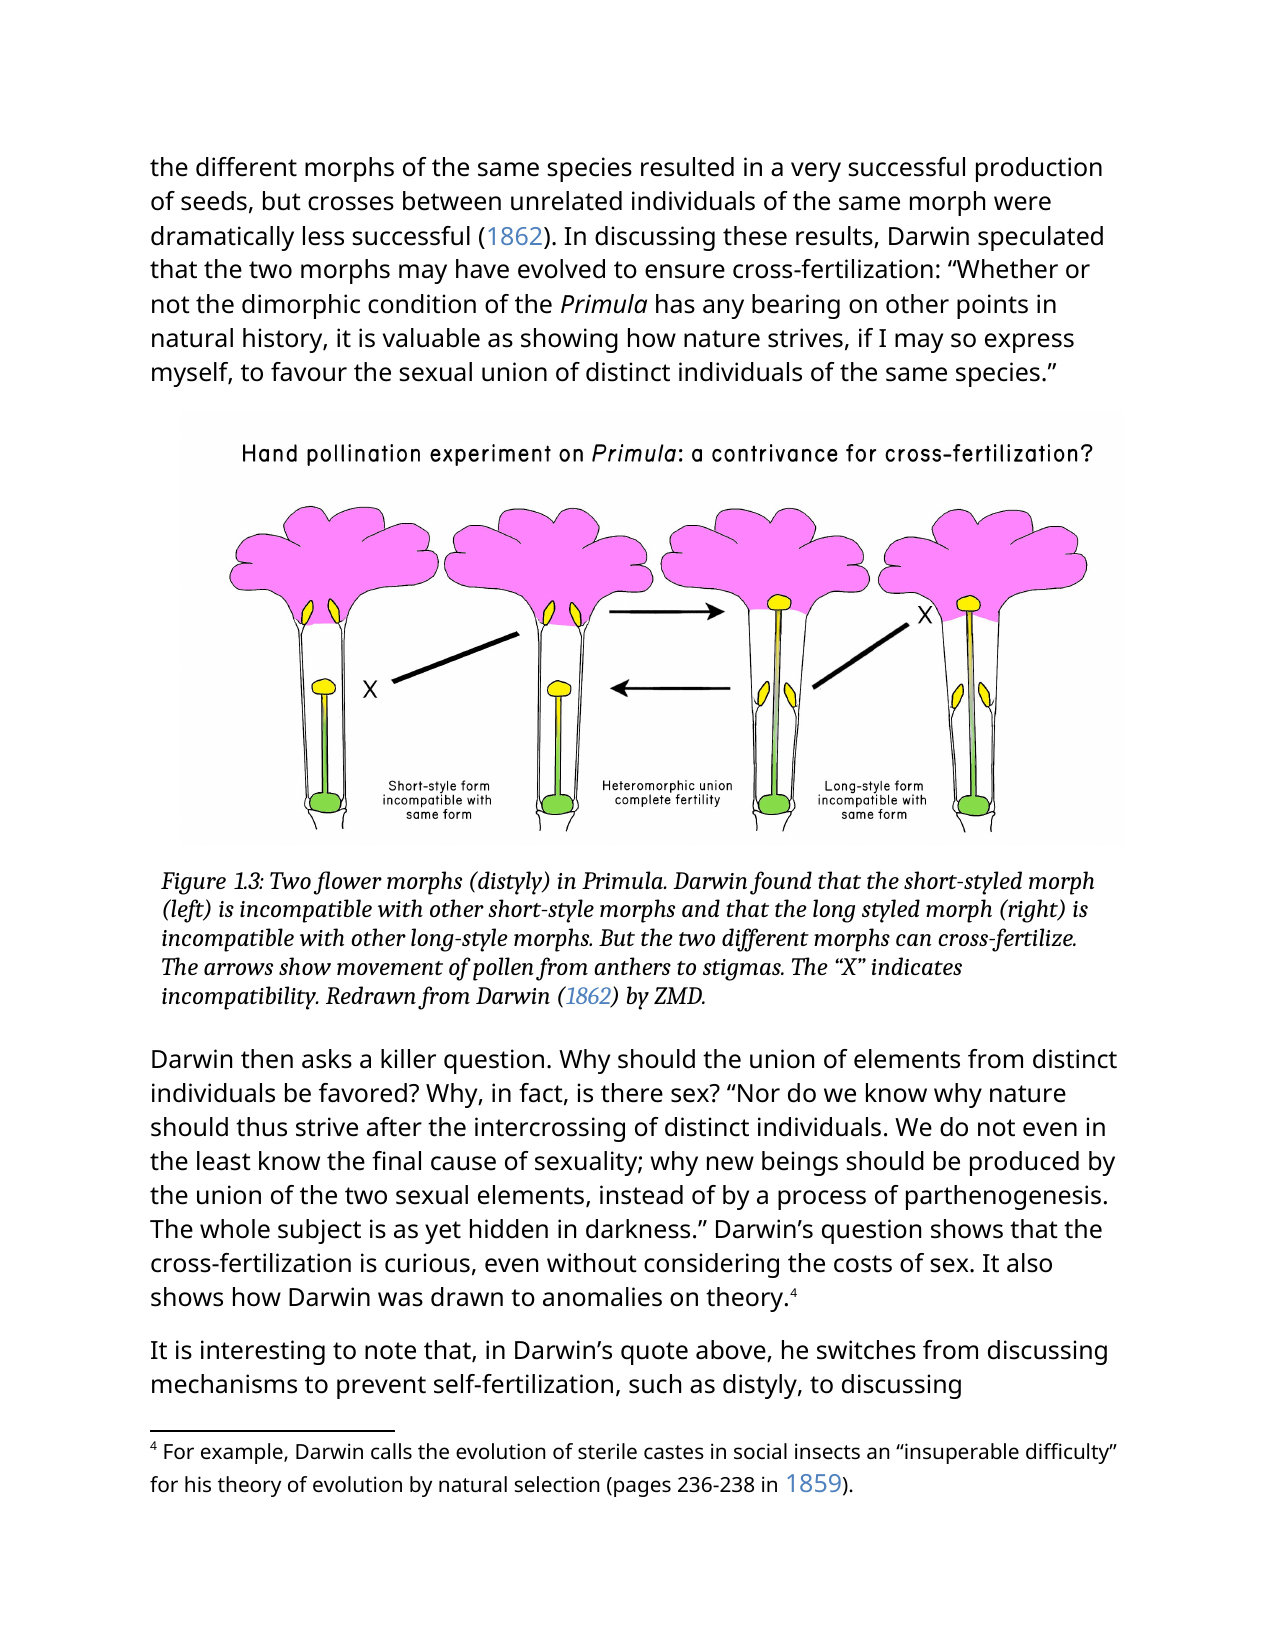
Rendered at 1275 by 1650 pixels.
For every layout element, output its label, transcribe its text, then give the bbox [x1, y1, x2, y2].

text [150, 150, 1125, 388]
text Darwin then asks a killer question. Why should the union of elements from distinct individuals be favored? Why, in fact, is there sex? “Nor do we know why nature should thus strive after the intercrossing of distinct individuals. We do not even in the least know the final cause of sexuality; why new beings should be produced by the union of the two sexual elements, instead of by a process of parthenogenesis. The whole subject is as yet hidden in darkness.” Darwin’s question shows that the cross-fertilization is curious, even without considering the costs of sex. It also shows how Darwin was drawn to anomalies on theory. [150, 1042, 1125, 1314]
table_header Figure 1.3: Two flower morphs (distyly) in Primula. Darwin found that the short-styled morph (left) is incompatible with other short-style morphs and that the long styled morph (right) is incompatible with other long-style morphs. But the two different morphs can cross-fertilize. The arrows show movement of pollen from anthers to stigmas. The “X” indicates incompatibility. Redrawn from Darwin (1862) by ZMD. [150, 407, 1125, 1023]
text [150, 1333, 1125, 1401]
picture [180, 411, 1125, 846]
